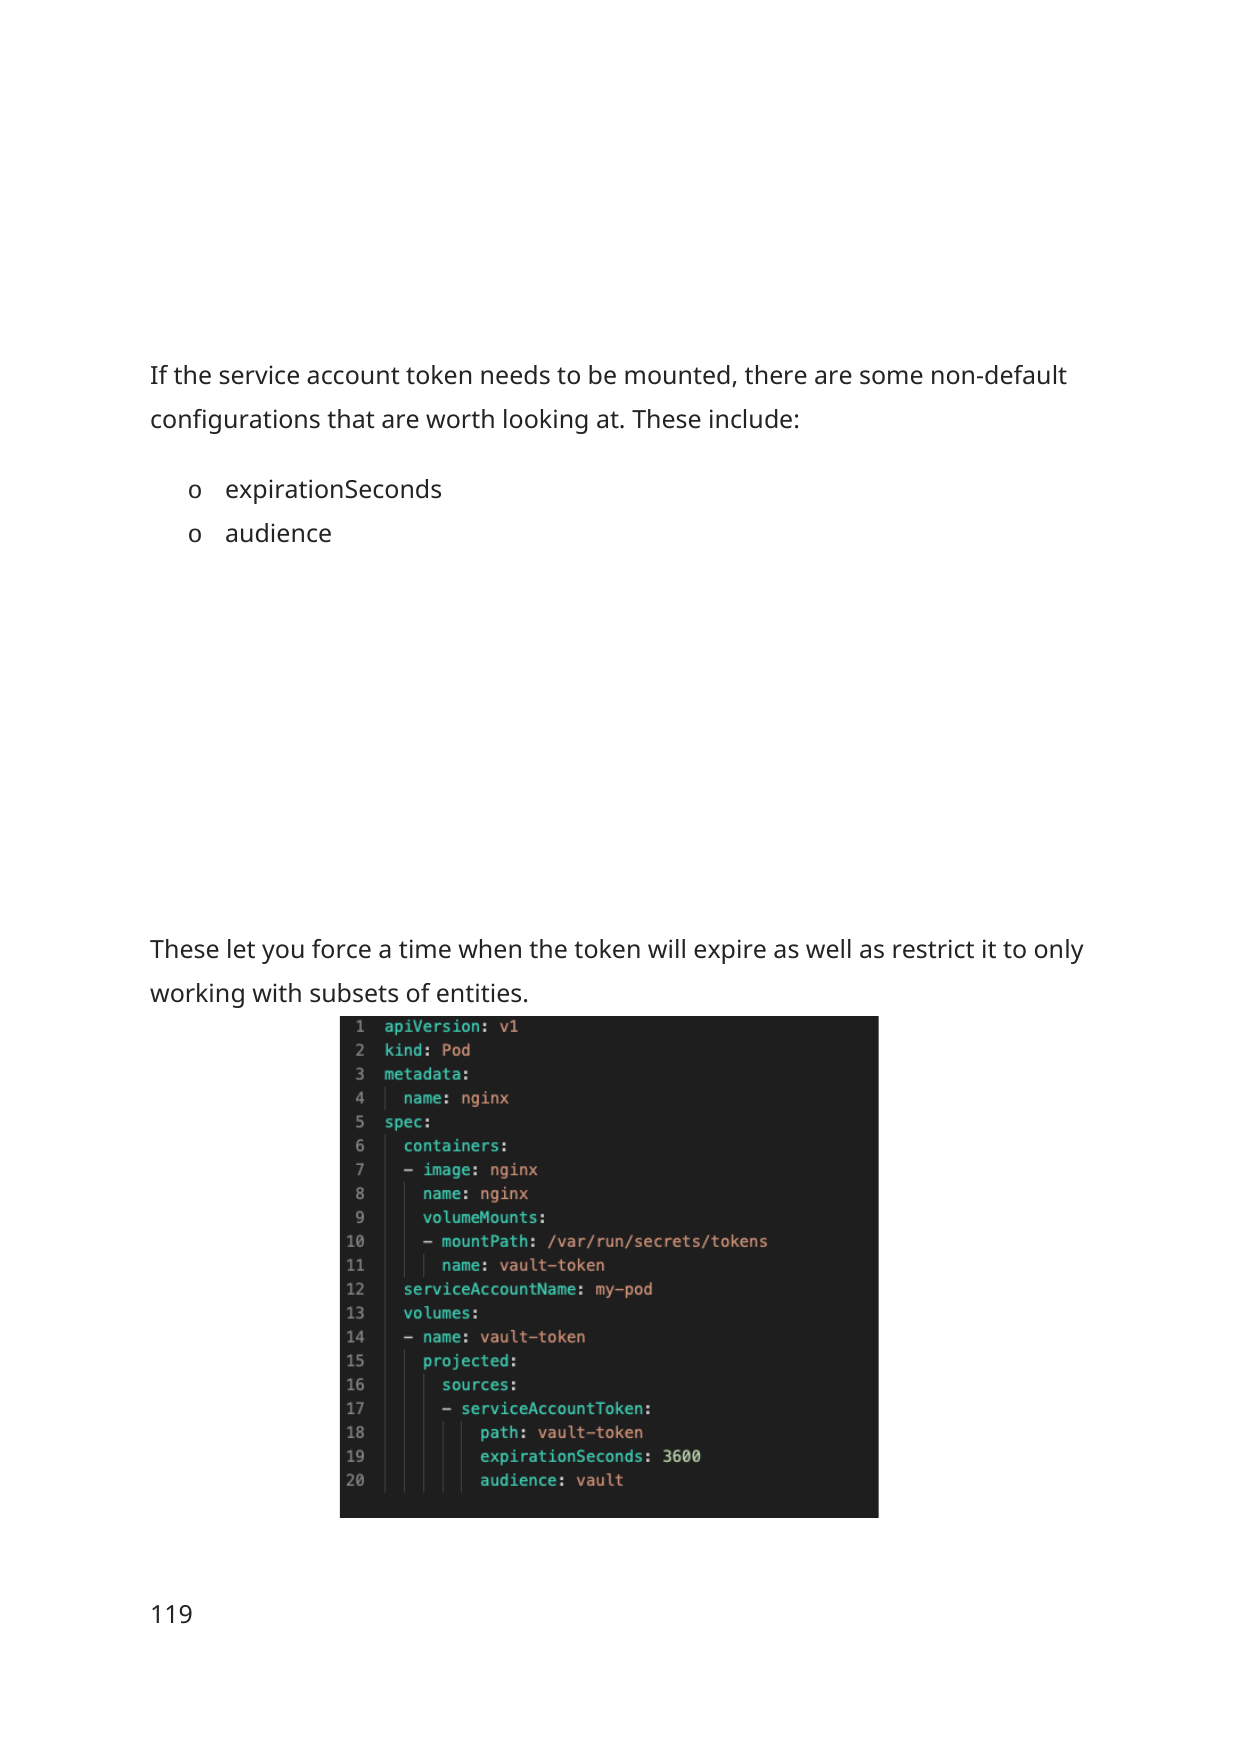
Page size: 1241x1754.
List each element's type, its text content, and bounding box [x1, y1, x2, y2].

text These let you force a time when the token will expire as well as restrict it to only working with subsets of entities. [150, 932, 1090, 1010]
picture [339, 1016, 879, 1518]
list expirationSeconds [187, 471, 1090, 506]
text If the service account token needs to be mounted, there are some non-default configurations that are worth looking at. These include: [150, 358, 1090, 436]
list audience [187, 516, 1090, 550]
